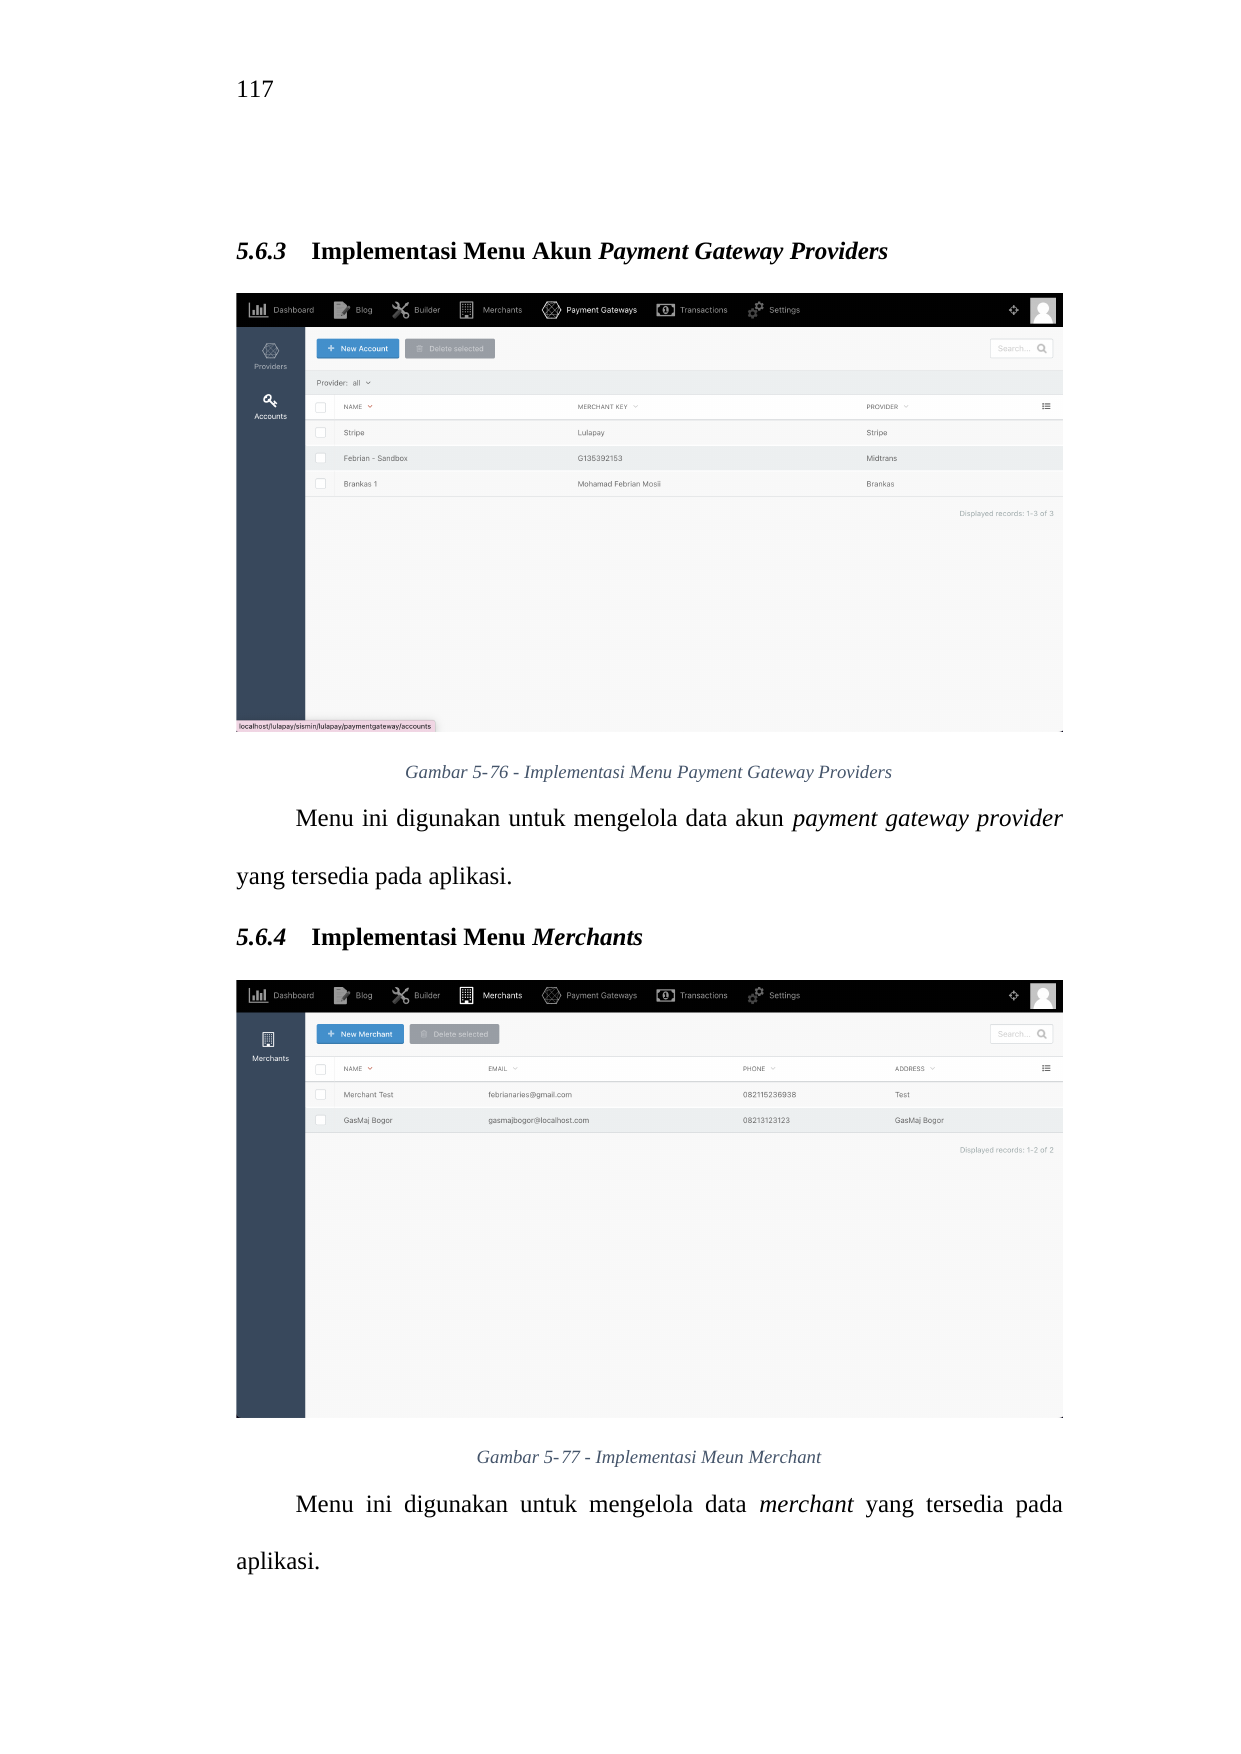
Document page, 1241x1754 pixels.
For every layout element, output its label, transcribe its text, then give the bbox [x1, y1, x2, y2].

picture [236, 293, 1063, 732]
subtitle Implementasi Menu Akun Payment Gateway Providers [236, 236, 1063, 265]
text Menu ini digunakan untuk mengelola data akun payment gateway provider yang tersedia pada aplikasi. [236, 803, 1063, 889]
text Menu ini digunakan untuk mengelola data merchant yang tersedia pada aplikasi. [236, 1489, 1063, 1575]
subtitle Implementasi Menu Merchants [236, 922, 1063, 951]
picture [236, 980, 1063, 1418]
